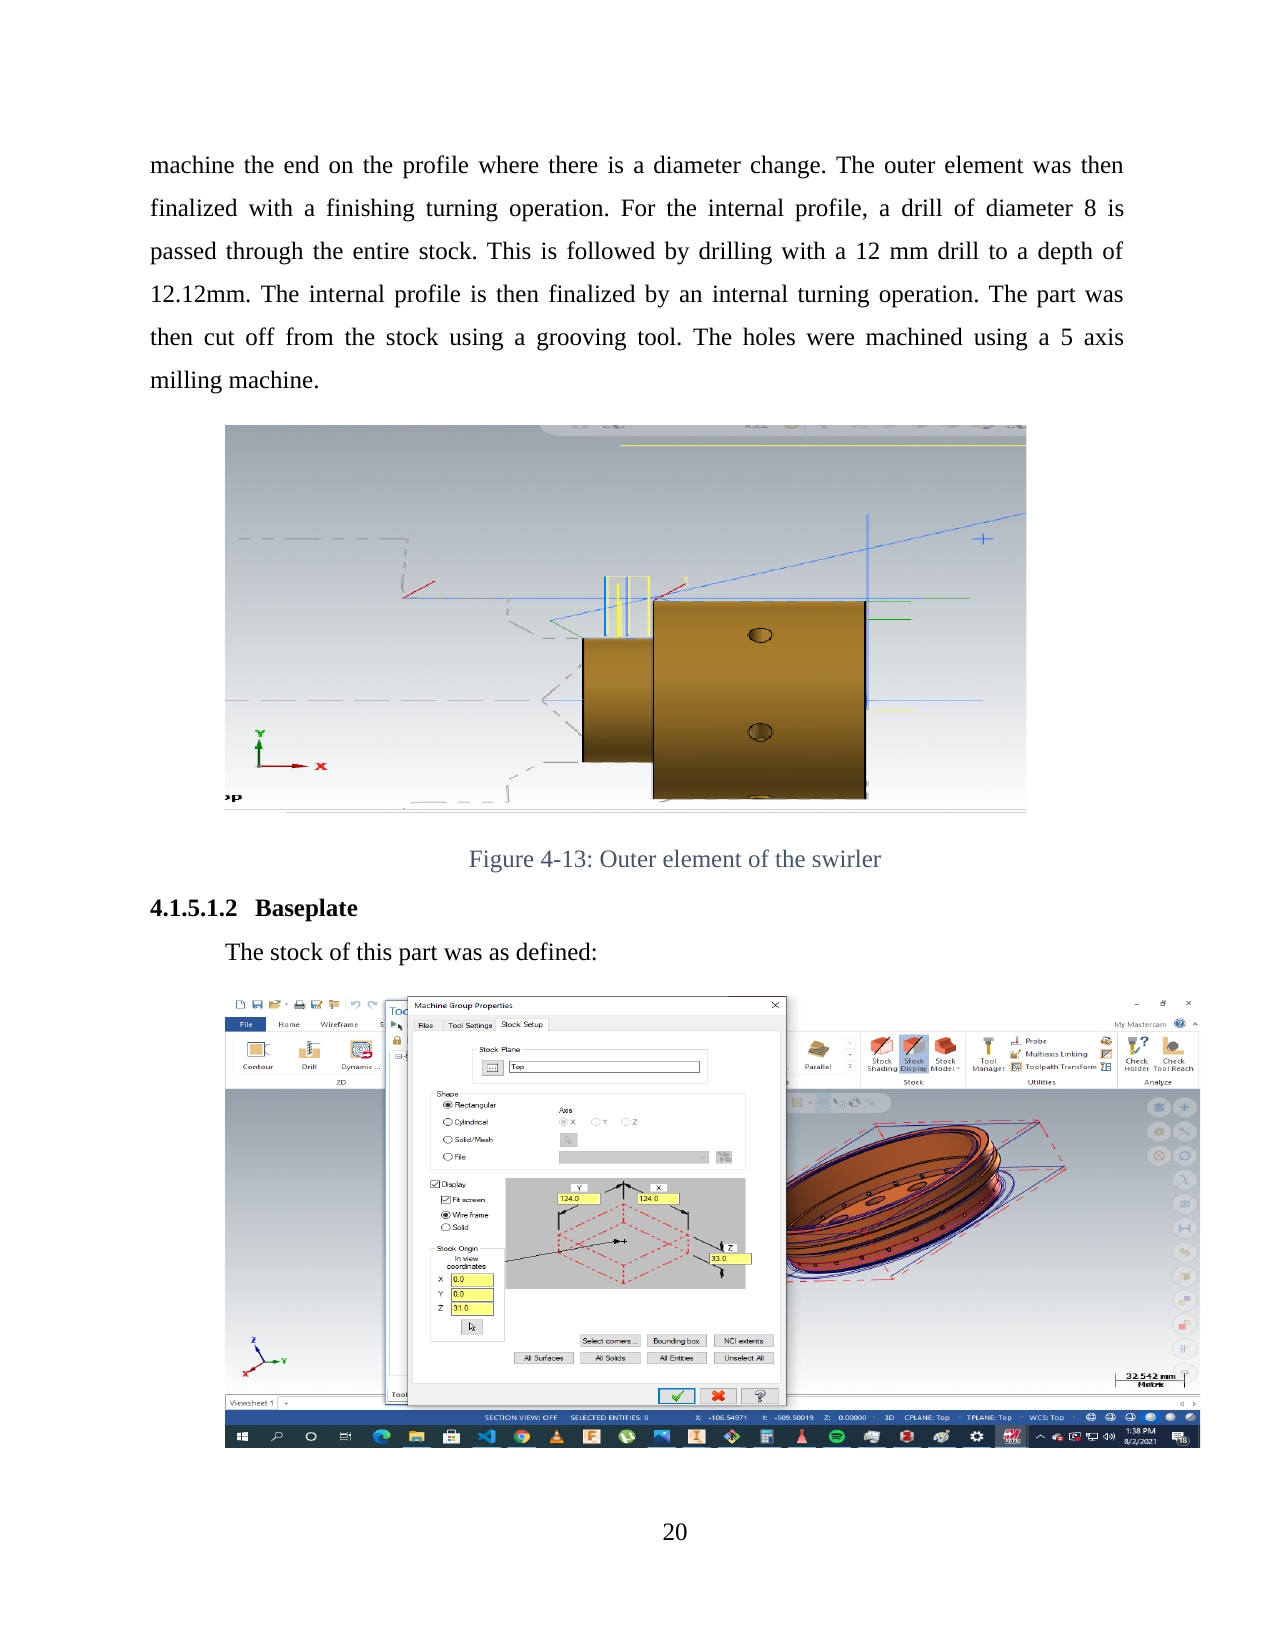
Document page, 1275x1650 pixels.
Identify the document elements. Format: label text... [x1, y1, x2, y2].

picture [225, 425, 1027, 813]
subtitle Baseplate [150, 893, 1125, 922]
text The stock of this part was as defined: [150, 937, 1125, 965]
picture [225, 996, 1200, 1448]
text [150, 150, 1125, 394]
